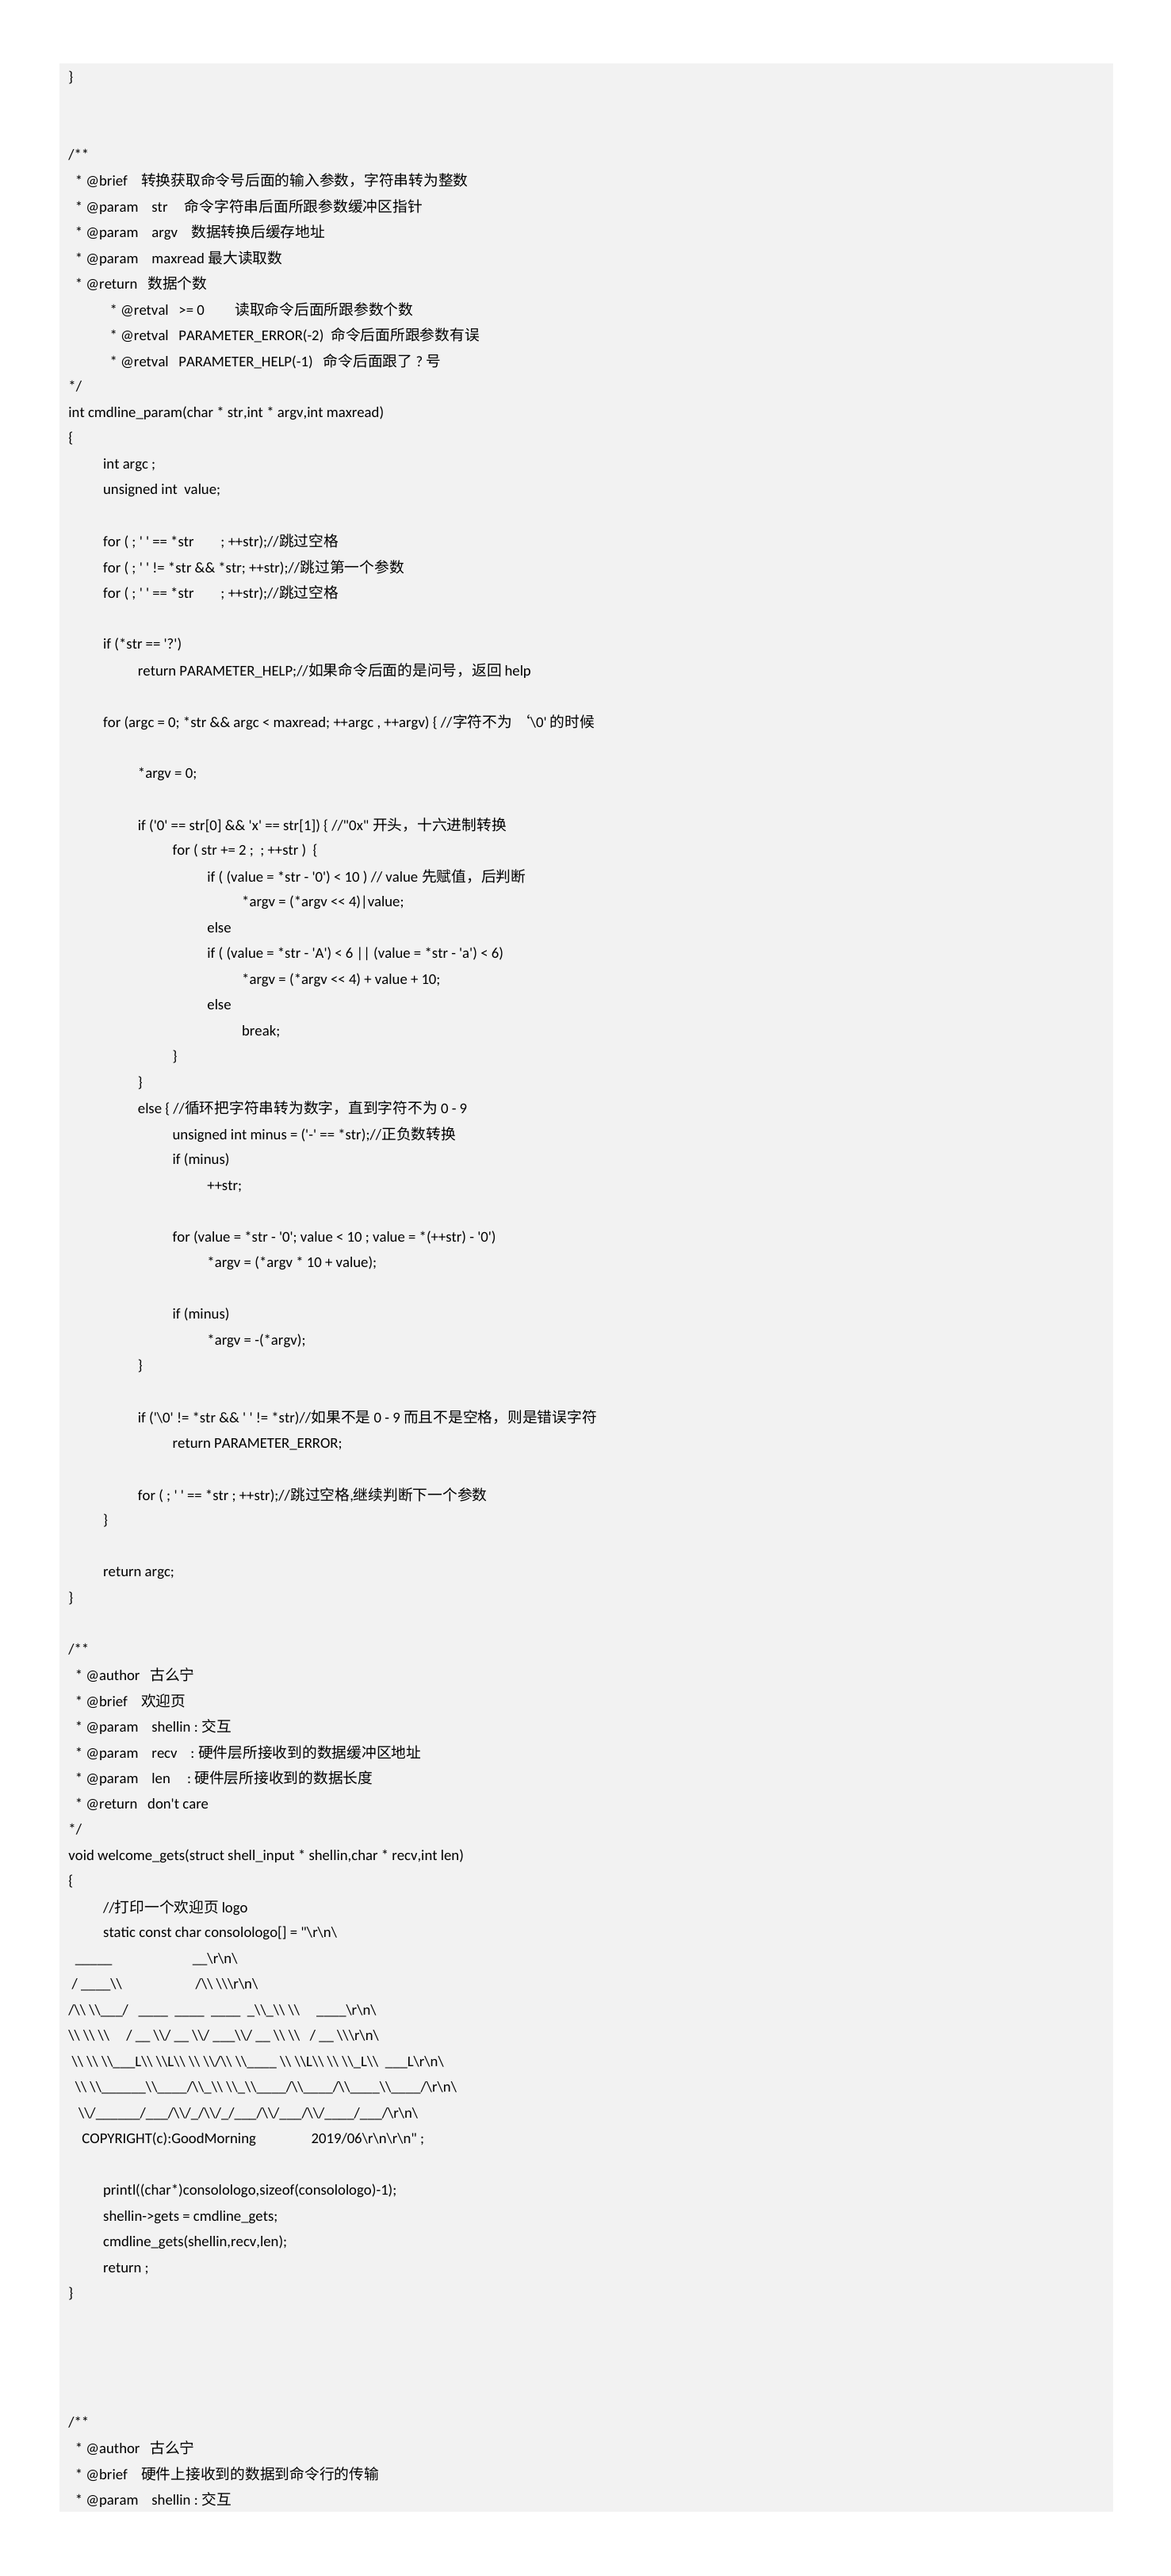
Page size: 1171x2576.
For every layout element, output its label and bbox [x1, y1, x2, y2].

table_header [59, 63, 1113, 2512]
